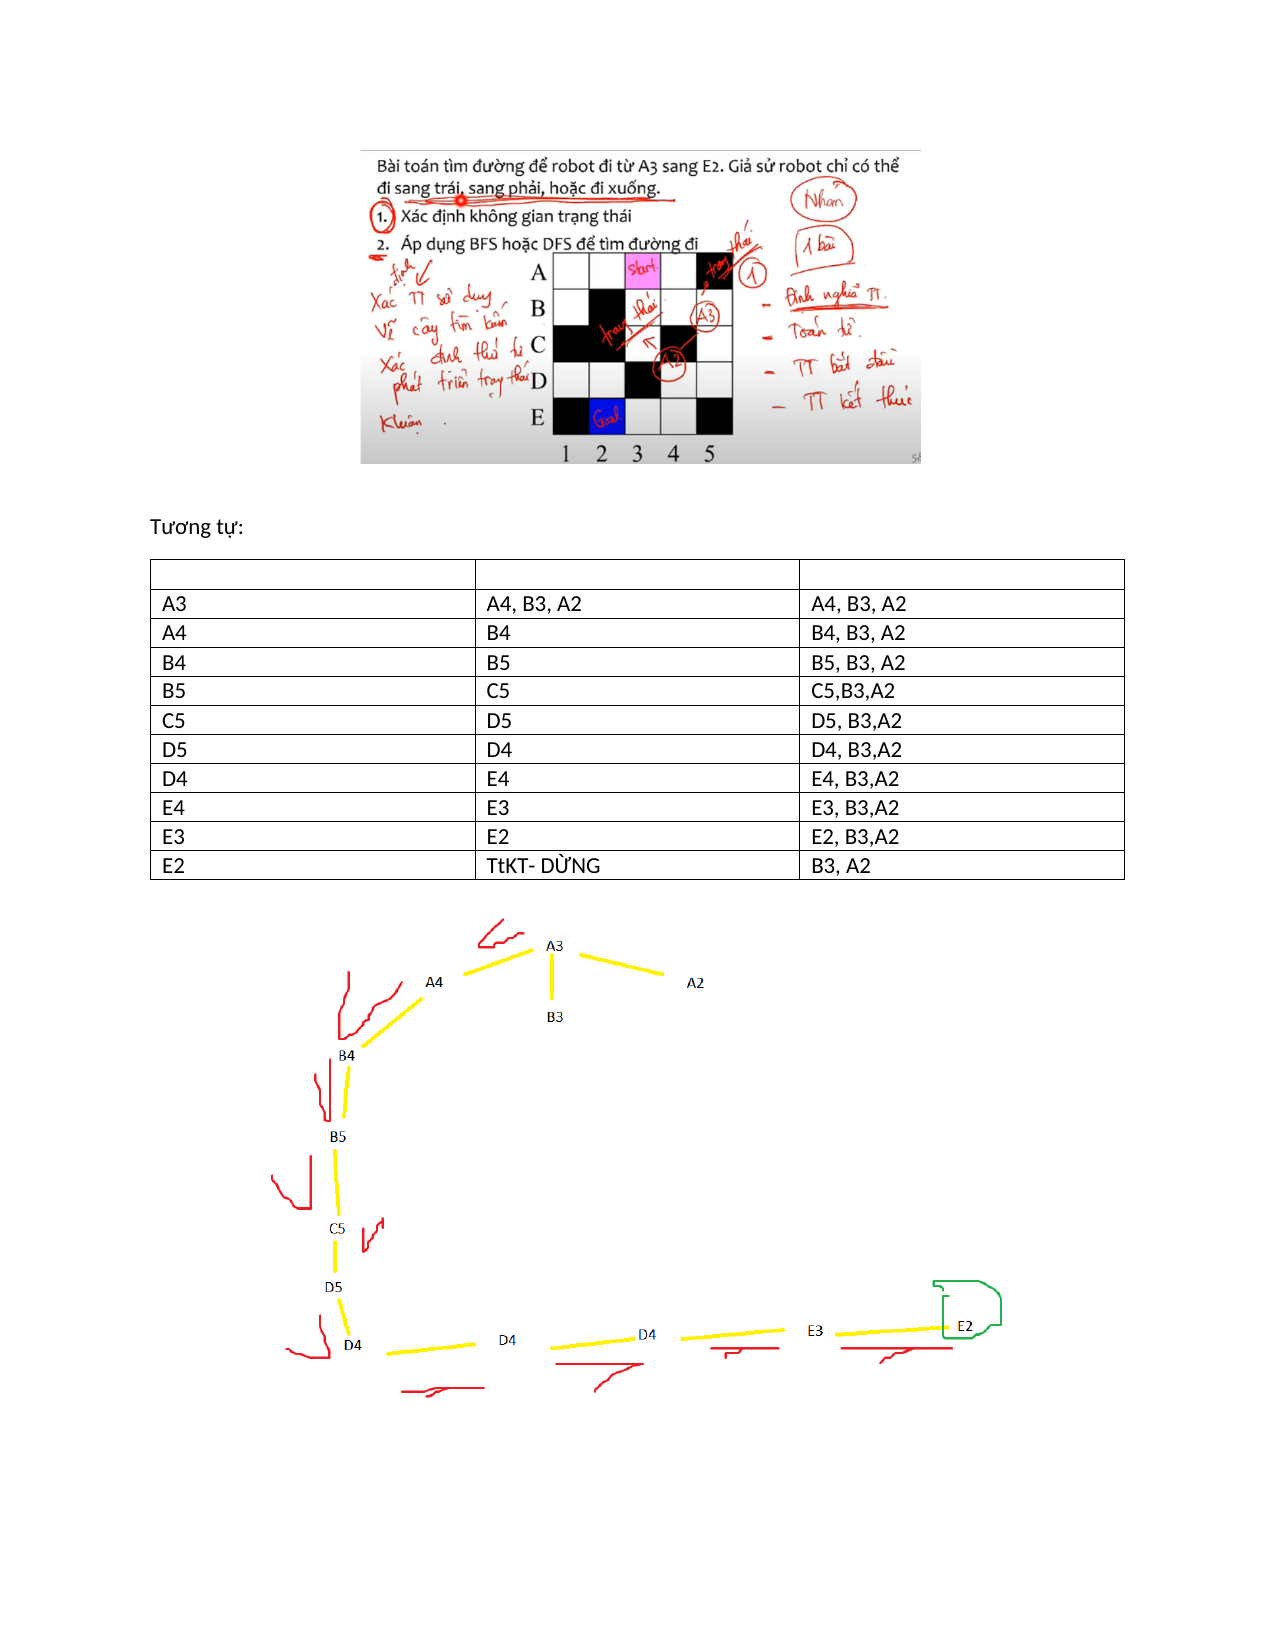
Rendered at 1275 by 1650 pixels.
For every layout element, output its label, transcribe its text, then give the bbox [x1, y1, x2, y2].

table_cell E4 [151, 793, 475, 821]
table_cell E4 [476, 764, 799, 792]
table_cell D4 [476, 735, 799, 763]
table_header [476, 560, 799, 588]
table_cell E2 [151, 851, 475, 879]
table_cell E2, B3,A2 [800, 822, 1124, 850]
table_cell A4, B3, A2 [800, 590, 1124, 617]
table_cell B4 [151, 648, 475, 676]
table_cell E3 [476, 793, 799, 821]
table_cell E3, B3,A2 [800, 793, 1124, 821]
table_cell D5 [151, 735, 475, 763]
picture [360, 150, 921, 464]
table_cell B5 [476, 648, 799, 676]
table_cell C5 [151, 706, 475, 734]
table_cell C5,B3,A2 [800, 677, 1124, 705]
table_cell B4 [476, 619, 799, 647]
table_cell B5 [151, 677, 475, 705]
table_cell D5, B3,A2 [800, 706, 1124, 734]
table_cell D5 [476, 706, 799, 734]
table_header [800, 560, 1124, 588]
table_cell D4 [151, 764, 475, 792]
table_cell A3 [151, 590, 475, 617]
table_cell E4, B3,A2 [800, 764, 1124, 792]
picture [150, 880, 1125, 1411]
table_cell C5 [476, 677, 799, 705]
table_cell B4, B3, A2 [800, 619, 1124, 647]
table_cell E3 [151, 822, 475, 850]
table_cell TtKT- DỪNG [476, 851, 799, 879]
table_cell B3, A2 [800, 851, 1124, 879]
table_cell E2 [476, 822, 799, 850]
table_cell A4, B3, A2 [476, 590, 799, 617]
table_header [151, 560, 475, 588]
table_cell D4, B3,A2 [800, 735, 1124, 763]
table_cell B5, B3, A2 [800, 648, 1124, 676]
table_cell A4 [151, 619, 475, 647]
text Tương tự: [150, 512, 1125, 541]
